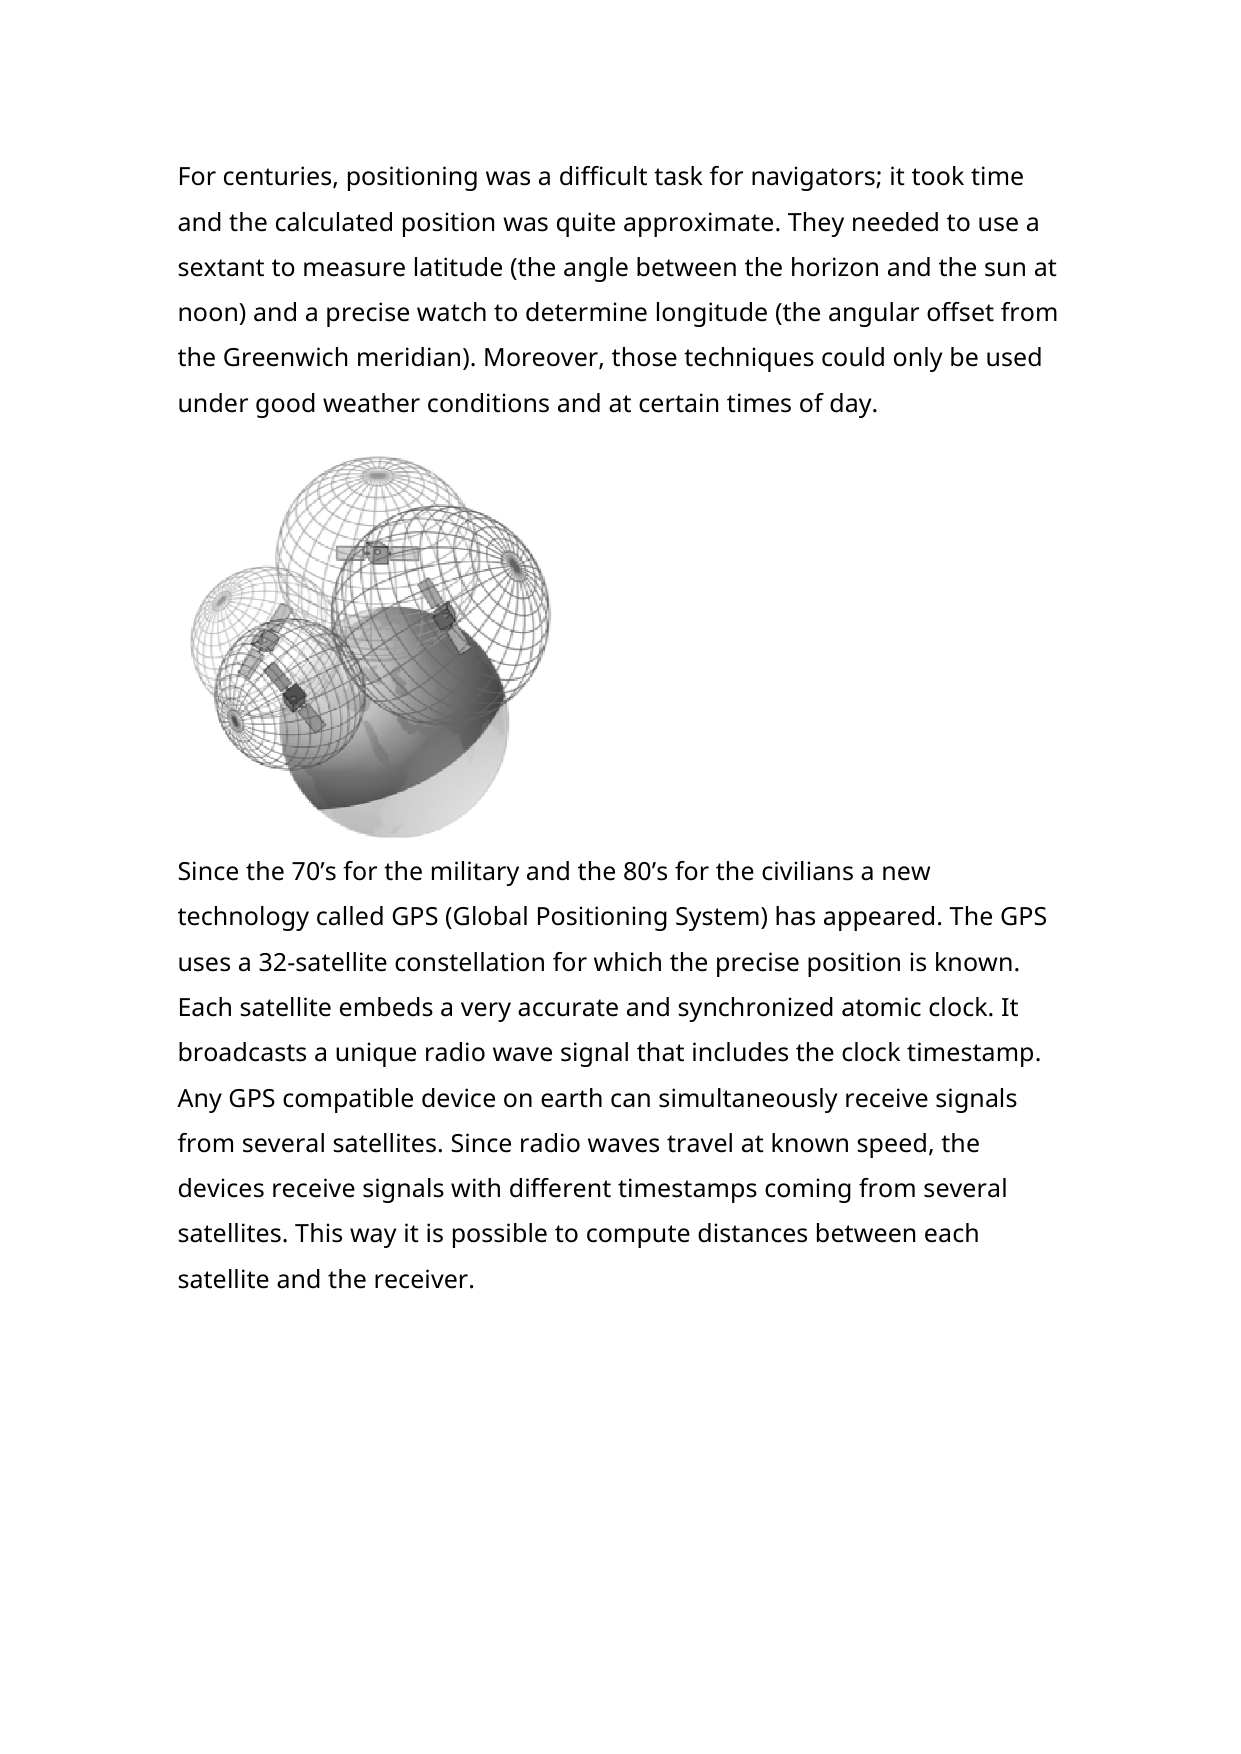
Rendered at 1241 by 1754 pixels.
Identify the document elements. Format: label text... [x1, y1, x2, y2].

text For centuries, positioning was a difficult task for navigators; it took time and the calculated position was quite approximate. They needed to use a sextant to measure latitude (the angle between the horizon and the sun at noon) and a precise watch to determine longitude (the angular offset from the Greenwich meridian). Moreover, those techniques could only be used under good weather conditions and at certain times of day. [177, 148, 1063, 419]
picture [177, 448, 558, 843]
text Since the 70’s for the military and the 80’s for the civilians a new technology called GPS (Global Positioning System) has appeared. The GPS uses a 32-satellite constellation for which the precise position is known. Each satellite embeds a very accurate and synchronized atomic clock. It broadcasts a unique radio wave signal that includes the clock timestamp. Any GPS compatible device on earth can simultaneously receive signals from several satellites. Since radio waves travel at known speed, the devices receive signals with different timestamps coming from several satellites. This way it is possible to compute distances between each satellite and the receiver. [177, 842, 1063, 1296]
